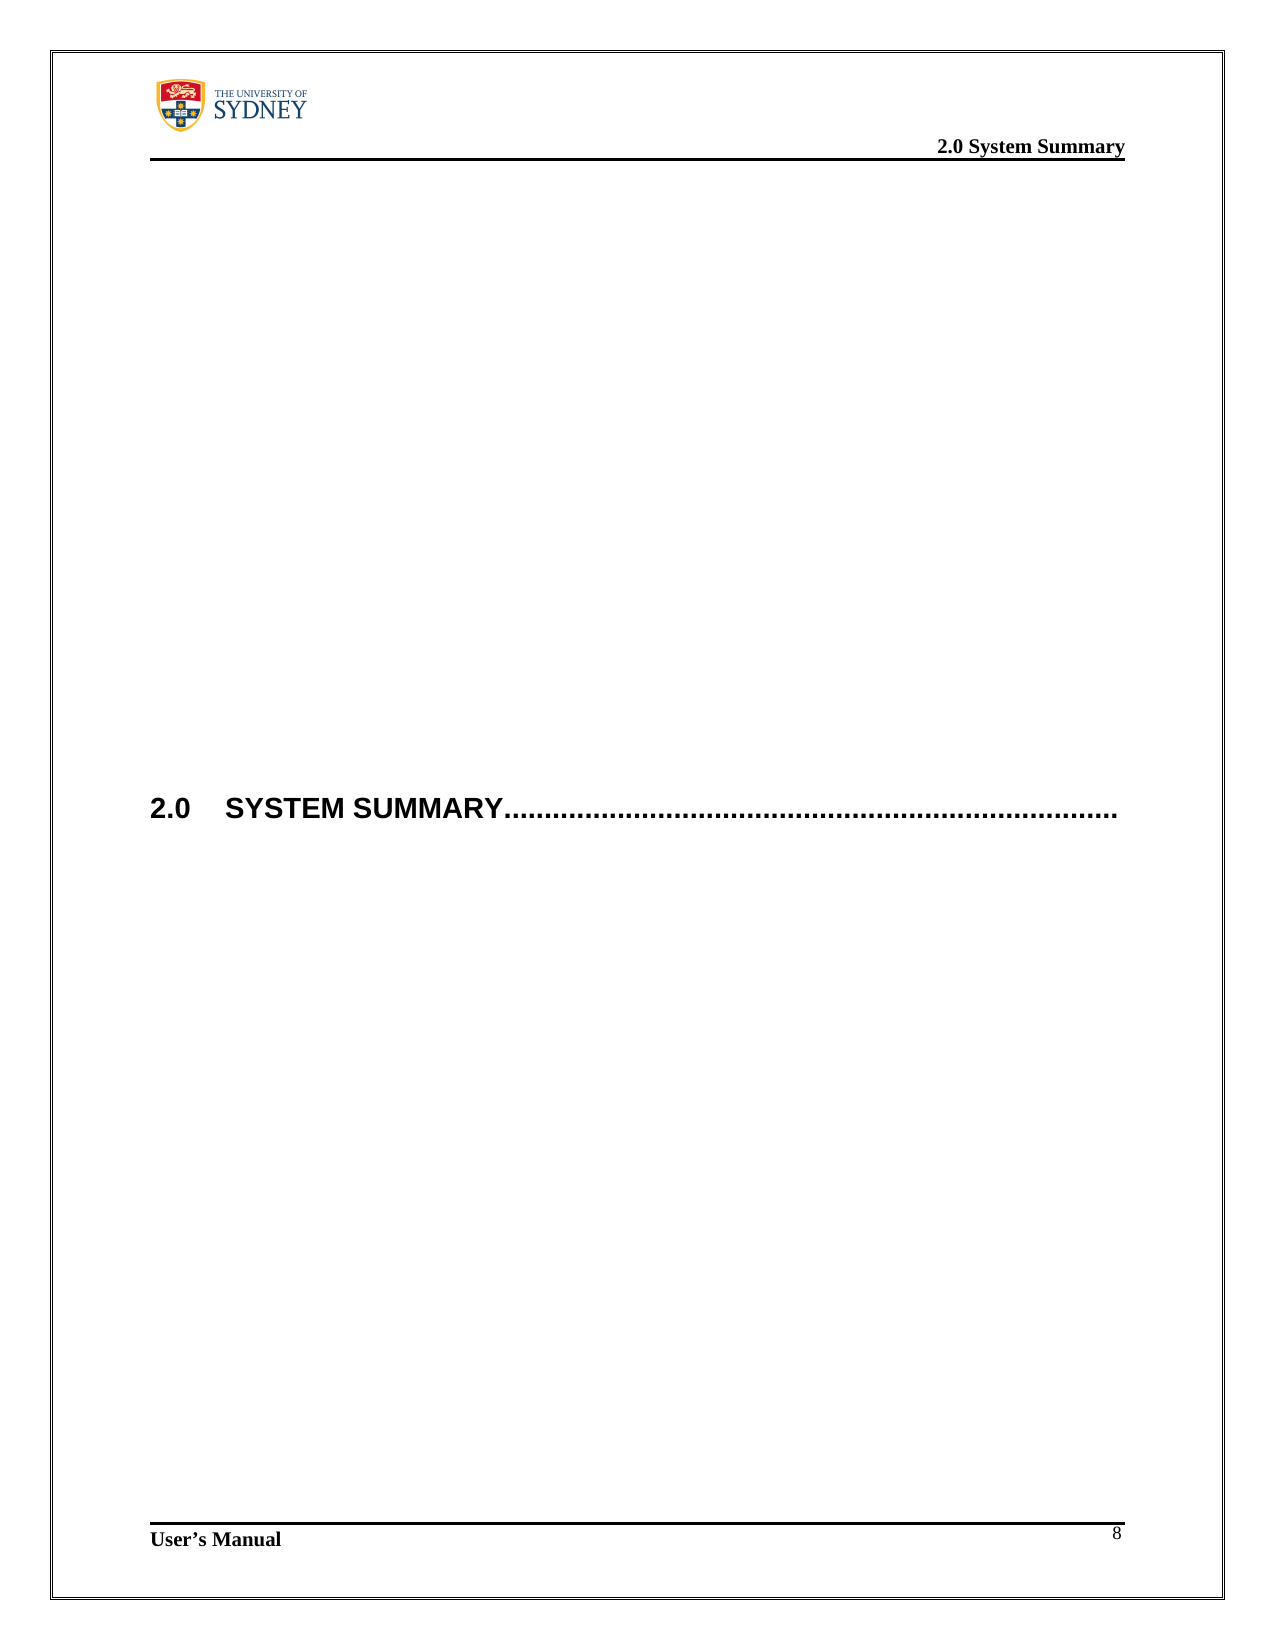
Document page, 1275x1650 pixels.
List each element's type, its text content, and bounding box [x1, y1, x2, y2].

text 2.0 SYSTEM SUMMARY............................................................................ [150, 791, 1125, 824]
picture [150, 75, 312, 134]
